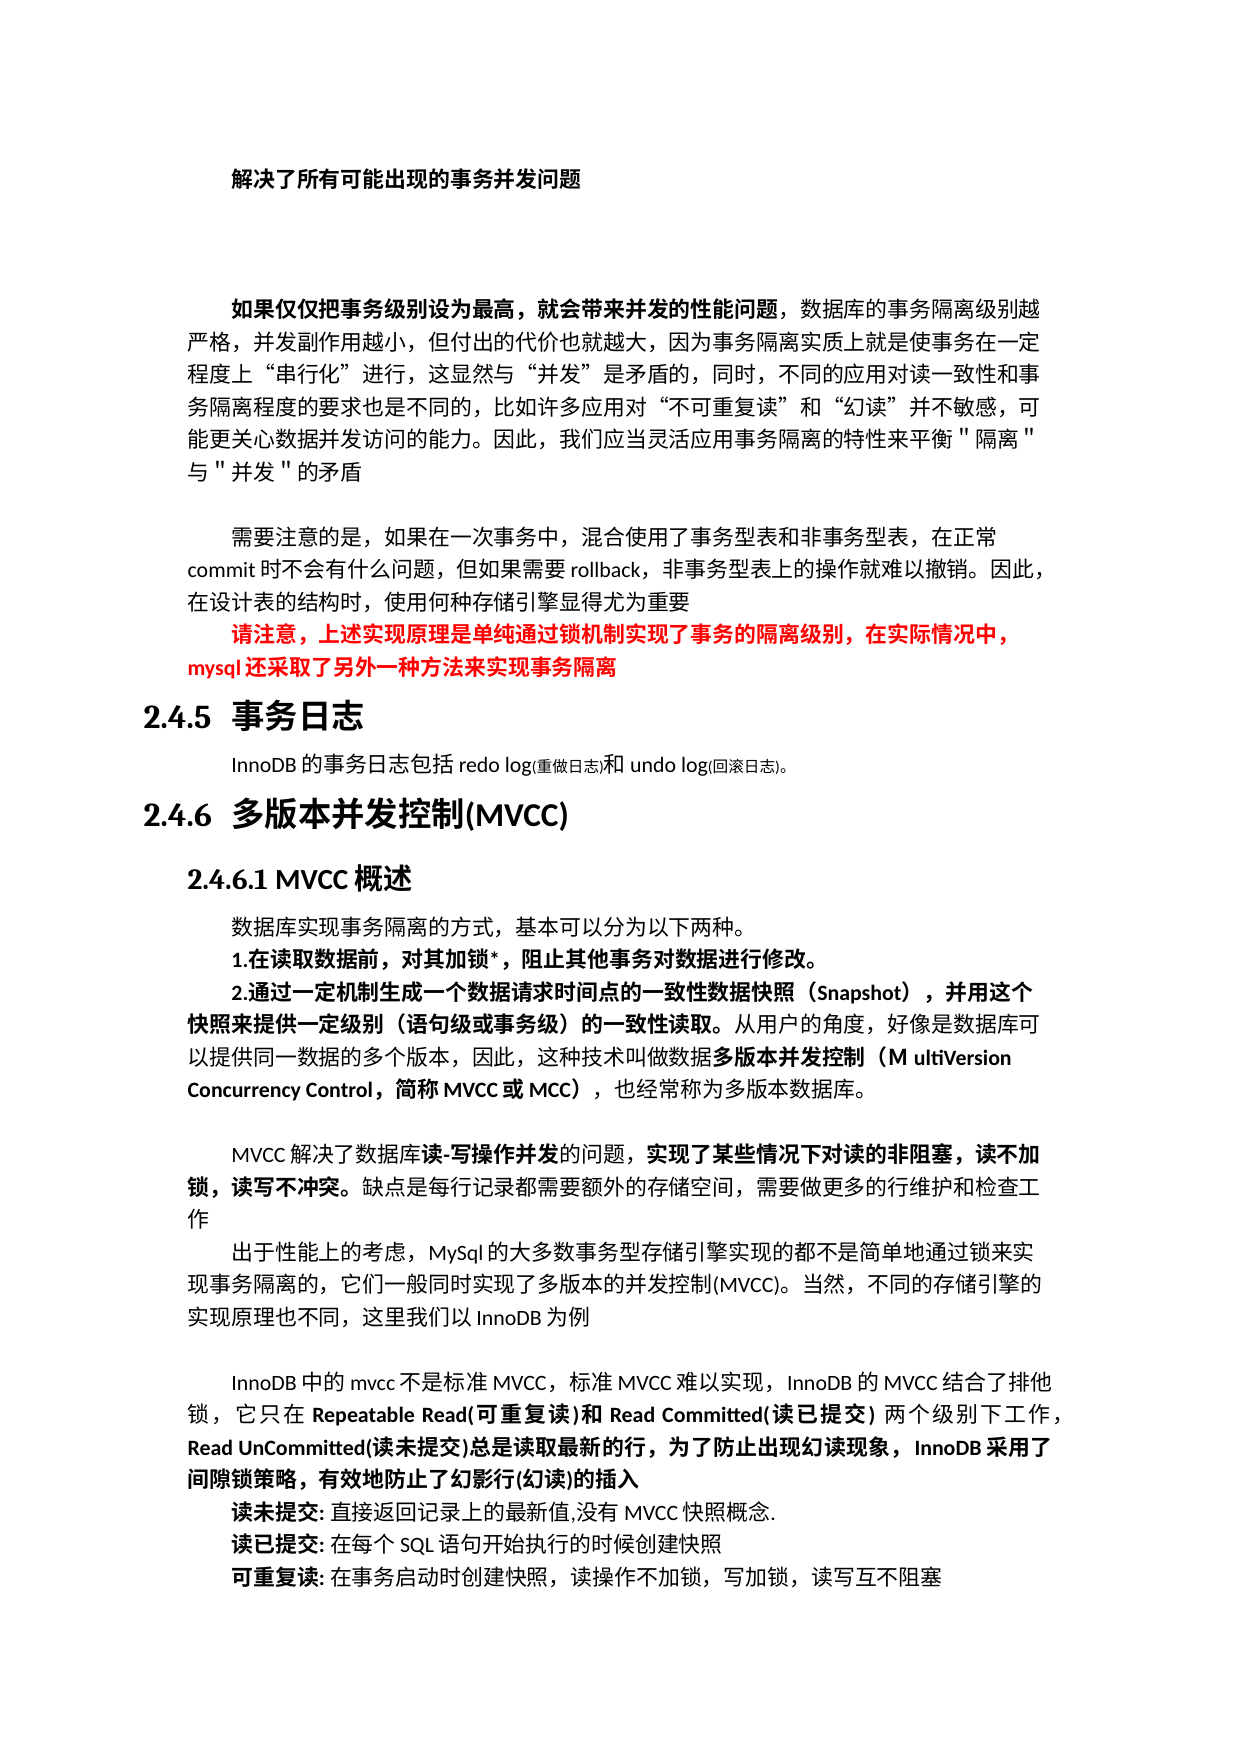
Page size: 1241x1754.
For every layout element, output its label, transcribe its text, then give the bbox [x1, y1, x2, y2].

text 解决了所有可能出现的事务并发问题 [187, 162, 1053, 194]
text 出于性能上的考虑，MySql的大多数事务型存储引擎实现的都不是简单地通过锁来实现事务隔离的，它们一般同时实现了多版本的并发控制(MVCC)。当然，不同的存储引擎的实现原理也不同，这里我们以InnoDB为例 [187, 1234, 1053, 1332]
text 需要注意的是，如果在一次事务中，混合使用了事务型表和非事务型表，在正常commit时不会有什么问题，但如果需要rollback，非事务型表上的操作就难以撤销。因此，在设计表的结构时，使用何种存储引擎显得尤为重要 [187, 519, 1053, 617]
text 多版本并发控制(MVCC) [143, 779, 1053, 844]
text 请注意，上述实现原理是单纯通过锁机制实现了事务的隔离级别，在实际情况中，mysql还采取了另外一种方法来实现事务隔离 [187, 617, 1053, 682]
text 2.通过一定机制生成一个数据请求时间点的一致性数据快照（Snapshot），并用这个快照来提供一定级别（语句级或事务级）的一致性读取。从用户的角度，好像是数据库可以提供同一数据的多个版本，因此，这种技术叫做数据多版本并发控制（ＭultiVersion Concurrency Control，简称MVCC或MCC），也经常称为多版本数据库。 [187, 974, 1053, 1104]
text MVCC解决了数据库读-写操作并发的问题，实现了某些情况下对读的非阻塞，读不加锁，读写不冲突。缺点是每行记录都需要额外的存储空间，需要做更多的行维护和检查工作 [187, 1137, 1053, 1234]
text 读未提交: 直接返回记录上的最新值,没有MVCC快照概念. [187, 1494, 1053, 1527]
text InnoDB中的mvcc不是标准MVCC，标准MVCC难以实现，InnoDB的MVCC结合了排他锁，它只在Repeatable Read(可重复读)和Read Committed(读已提交) 两个级别下工作，Read UnCommitted(读未提交)总是读取最新的行，为了防止出现幻读现象，InnoDB采用了间隙锁策略，有效地防止了幻影行(幻读)的插入 [187, 1364, 1053, 1494]
text 可重复读: 在事务启动时创建快照，读操作不加锁，写加锁，读写互不阻塞 [187, 1559, 1053, 1592]
text 如果仅仅把事务级别设为最高，就会带来并发的性能问题，数据库的事务隔离级别越严格，并发副作用越小，但付出的代价也就越大，因为事务隔离实质上就是使事务在一定程度上“串行化”进行，这显然与“并发”是矛盾的，同时，不同的应用对读一致性和事务隔离程度的要求也是不同的，比如许多应用对“不可重复读”和“幻读”并不敏感，可能更关心数据并发访问的能力。因此，我们应当灵活应用事务隔离的特性来平衡＂隔离＂与＂并发＂的矛盾 [187, 292, 1053, 487]
text MVCC概述 [187, 844, 1053, 909]
text 1.在读取数据前，对其加锁*，阻止其他事务对数据进行修改。 [187, 942, 1053, 974]
text 读已提交: 在每个SQL语句开始执行的时候创建快照 [187, 1527, 1053, 1559]
text InnoDB的事务日志包括redo log(重做日志)和undo log(回滚日志)。 [187, 747, 1053, 779]
text 事务日志 [143, 682, 1053, 747]
text 数据库实现事务隔离的方式，基本可以分为以下两种。 [187, 909, 1053, 942]
